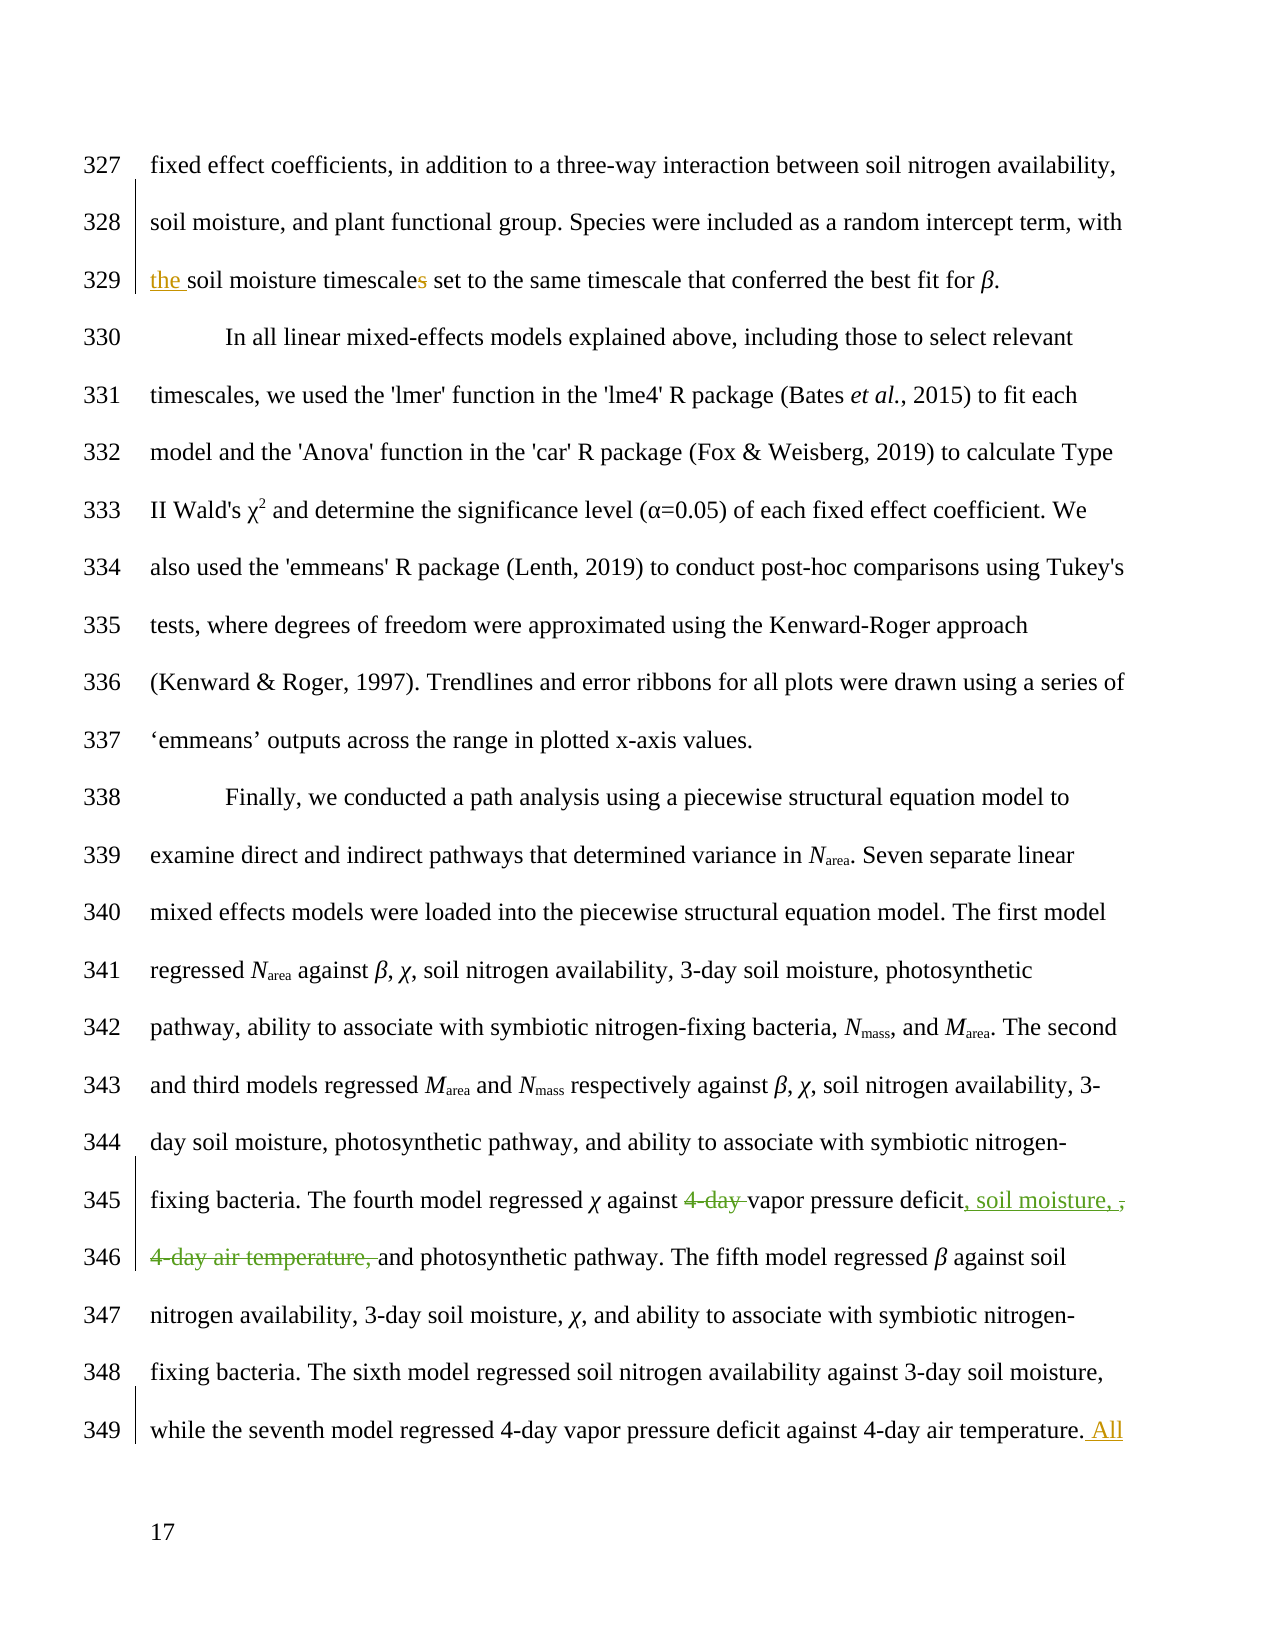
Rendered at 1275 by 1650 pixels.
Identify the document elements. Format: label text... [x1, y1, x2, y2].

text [150, 150, 1125, 294]
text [150, 782, 1125, 1444]
text In all linear mixed-effects models explained above, including those to select relevant timescales, we used the 'lmer' function in the 'lme4' R package (Bates et al., 2015) to fit each model and the 'Anova' function in the 'car' R package (Fox & Weisberg, 2019) to calculate Type II Wald's χ2 and determine the significance level (α=0.05) of each fixed effect coefficient. We also used the 'emmeans' R package (Lenth, 2019) to conduct post-hoc comparisons using Tukey's tests, where degrees of freedom were approximated using the Kenward-Roger approach (Kenward & Roger, 1997). Trendlines and error ribbons for all plots were drawn using a series of ‘emmeans’ outputs across the range in plotted x-axis values. [150, 322, 1125, 754]
